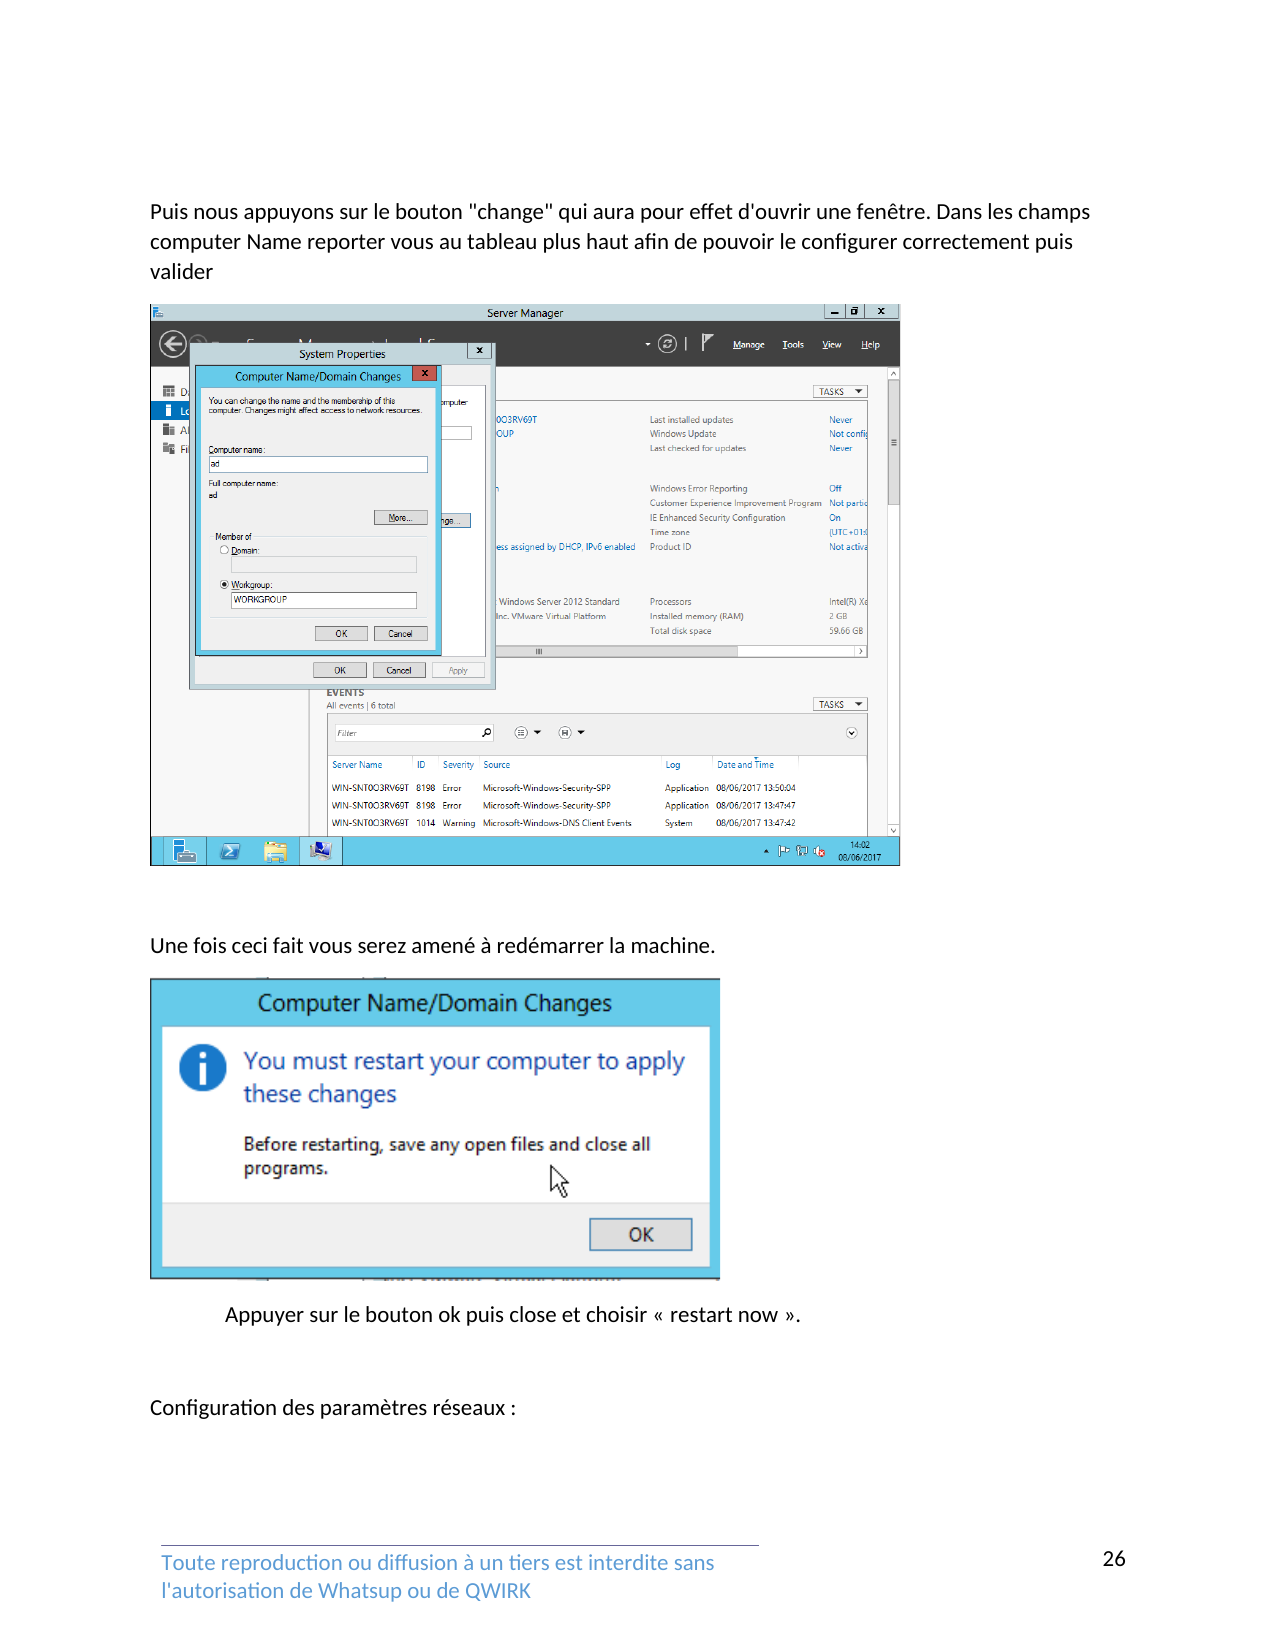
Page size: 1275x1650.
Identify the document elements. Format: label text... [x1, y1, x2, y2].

picture [150, 977, 721, 1281]
text Puis nous appuyons sur le bouton "change" qui aura pour effet d'ouvrir une fenêtre. Dans les champs computer Name reporter vous au tableau plus haut afin de pouvoir le configurer correctement puis valider [150, 197, 1125, 285]
picture [150, 304, 901, 866]
text Configuration des paramètres réseaux : [150, 1393, 1125, 1421]
text Une fois ceci fait vous serez amené à redémarrer la machine. [150, 931, 1125, 959]
text Appuyer sur le bouton ok puis close et choisir « restart now ». [150, 1300, 1125, 1328]
